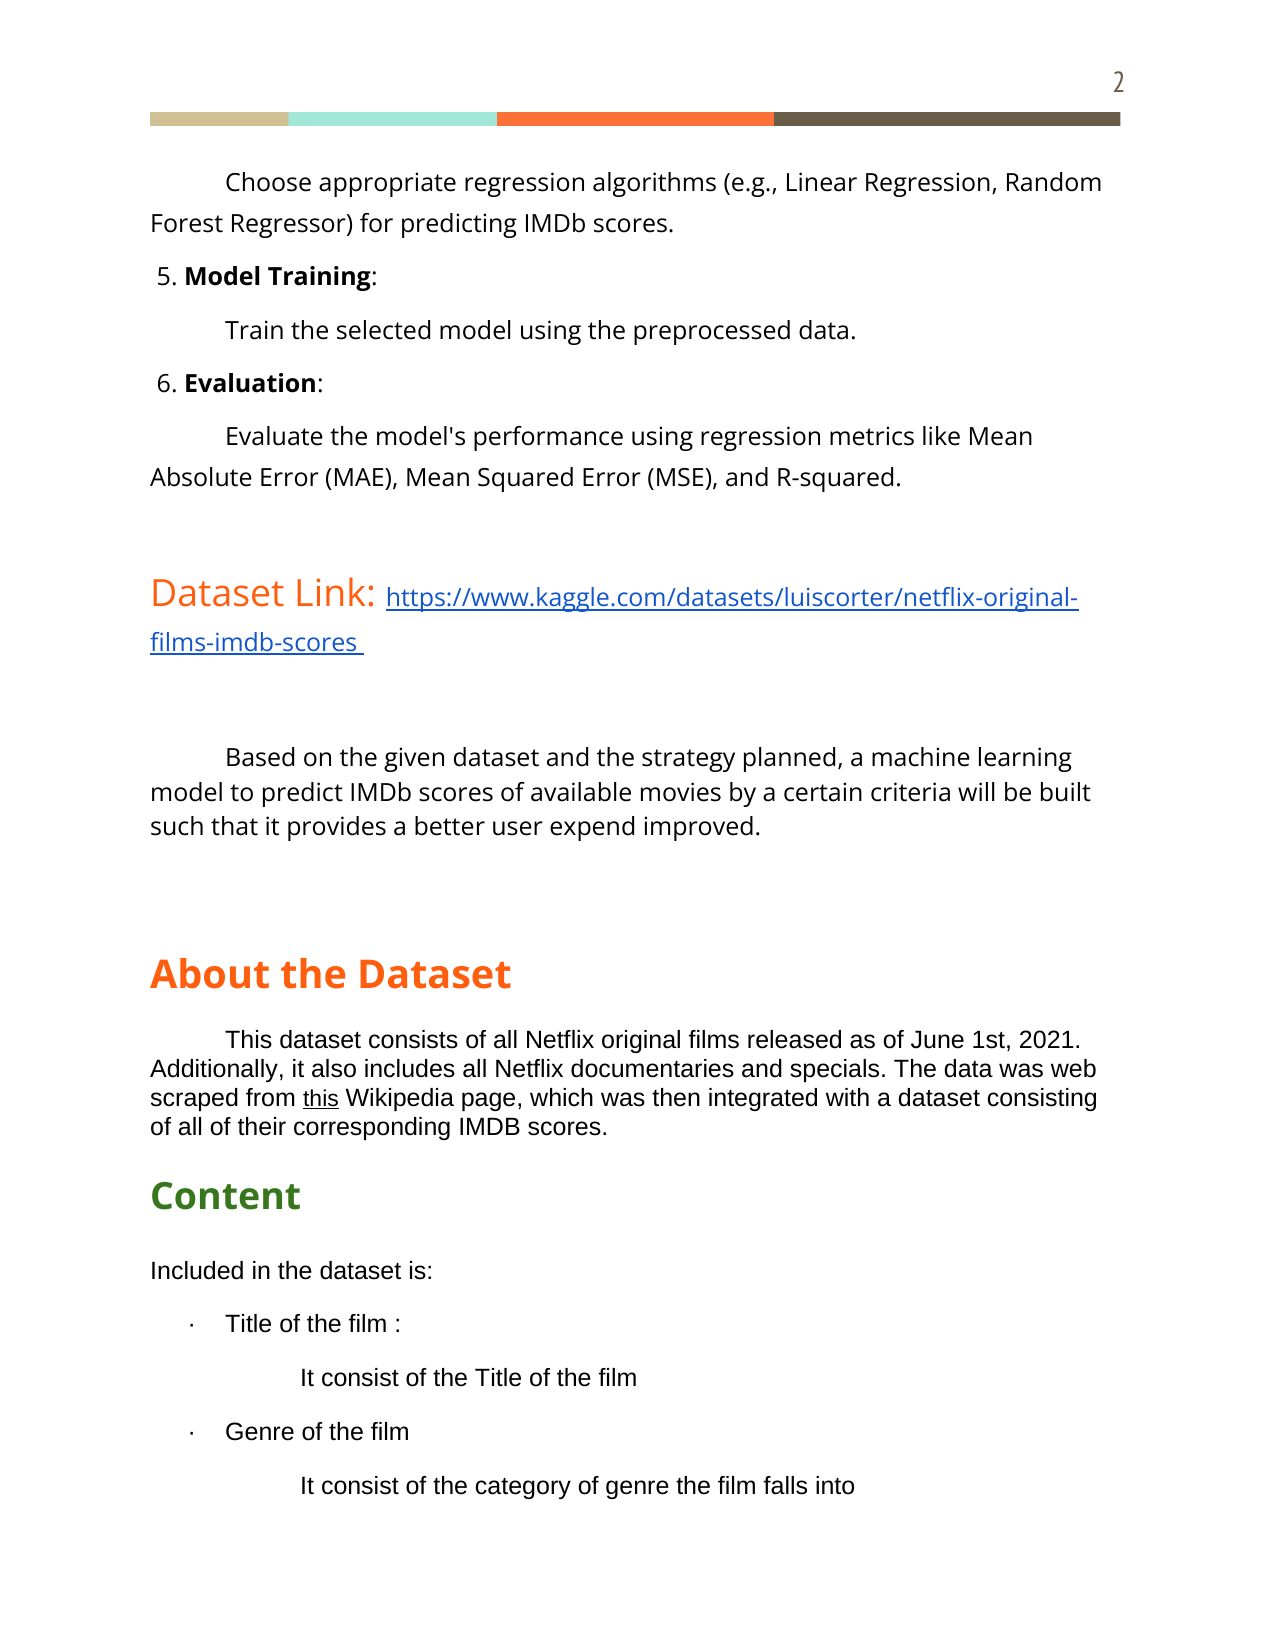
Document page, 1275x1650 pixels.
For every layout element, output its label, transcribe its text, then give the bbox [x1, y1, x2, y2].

text 5. Model Training: [150, 259, 1125, 293]
text It consist of the Title of the film [187, 1363, 1125, 1392]
text Based on the given dataset and the strategy planned, a machine learning model to predict IMDb scores of available movies by a certain criteria will be built such that it provides a better user expend improved. [150, 740, 1125, 842]
text Included in the dataset is: [150, 1256, 1125, 1284]
text Evaluate the model's performance using regression metrics like Mean Absolute Error (MAE), Mean Squared Error (MSE), and R-squared. [150, 419, 1125, 494]
text Dataset Link: https://www.kaggle.com/datasets/luiscorter/netflix-original-films-imdb-scores [150, 566, 1125, 658]
text 6. Evaluation: [150, 366, 1125, 400]
text This dataset consists of all Netflix original films released as of June 1st, 2021. Additionally, it also includes all Netflix documentaries and specials. The data was web scraped from this Wikipedia page, which was then integrated with a dataset consisting of all of their corresponding IMDB scores. [150, 1025, 1125, 1140]
text Train the selected model using the preprocessed data. [150, 312, 1125, 346]
text Choose appropriate regression algorithms (e.g., Linear Regression, Random Forest Regressor) for predicting IMDb scores. [150, 165, 1125, 240]
text It consist of the category of genre the film falls into [187, 1471, 1125, 1499]
text · Genre of the film [187, 1417, 1125, 1446]
text · Title of the film : [187, 1309, 1125, 1338]
text About the Dataset [150, 946, 1125, 1000]
subtitle Content [150, 1169, 1125, 1220]
picture [150, 112, 1121, 126]
